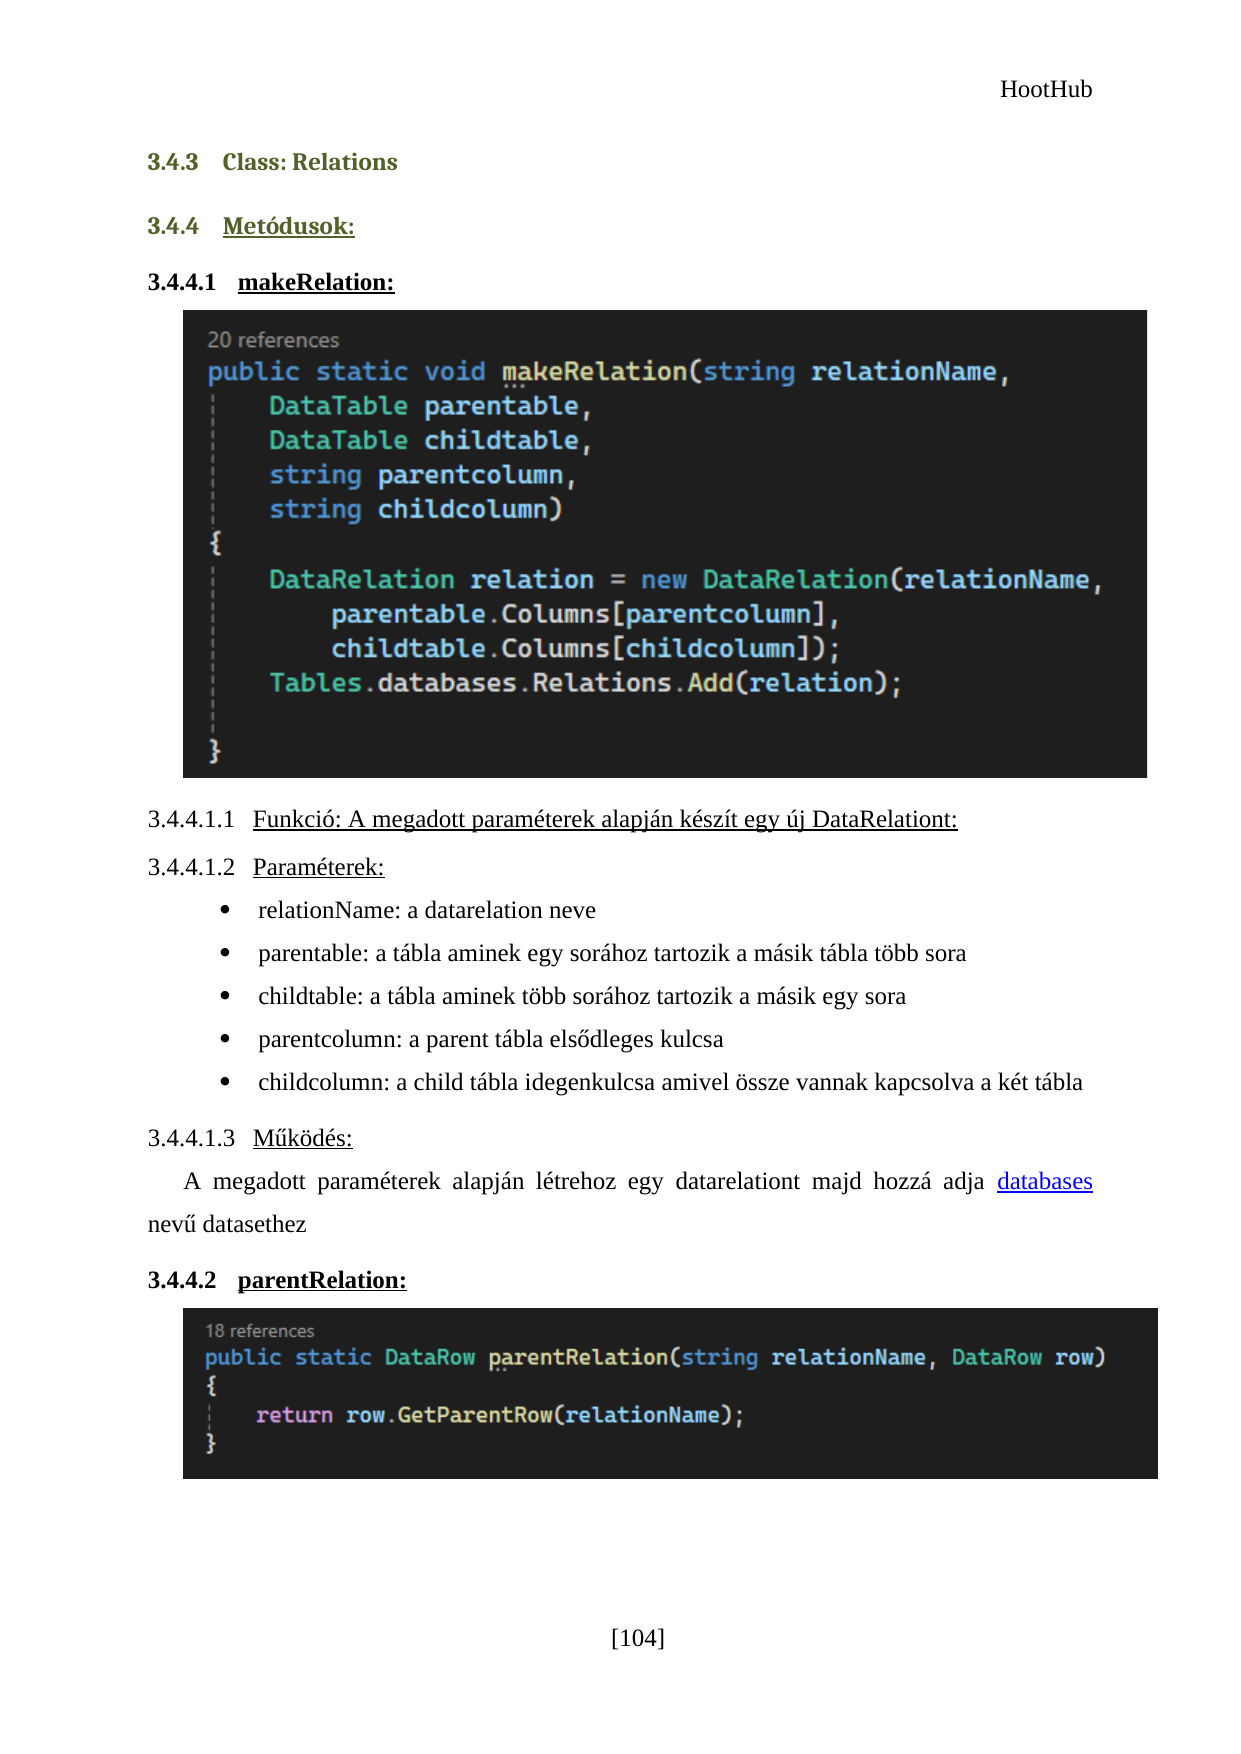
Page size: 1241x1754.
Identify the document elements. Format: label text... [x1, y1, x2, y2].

text A megadott paraméterek alapján létrehoz egy datarelationt majd hozzá adja databases nevű datasethez [148, 1166, 1093, 1238]
list parentable: a tábla aminek egy sorához tartozik a másik tábla több sora [221, 938, 1093, 967]
list childcolumn: a child tábla idegenkulcsa amivel össze vannak kapcsolva a két tábla [221, 1067, 1093, 1096]
subtitle Funkció: A megadott paraméterek alapján készít egy új DataRelationt: [148, 804, 1093, 833]
subtitle Class: Relations [148, 148, 1093, 176]
picture [183, 310, 1148, 778]
list relationName: a datarelation neve [221, 895, 1093, 924]
subtitle Metódusok: [148, 212, 1093, 240]
list childtable: a tábla aminek több sorához tartozik a másik egy sora [221, 981, 1093, 1010]
subtitle Paraméterek: [148, 852, 1093, 881]
subtitle Működés: [148, 1123, 1093, 1152]
list parentcolumn: a parent tábla elsődleges kulcsa [221, 1024, 1093, 1053]
subtitle makeRelation: [148, 267, 1093, 296]
subtitle parentRelation: [148, 1265, 1093, 1294]
picture [183, 1308, 1158, 1479]
